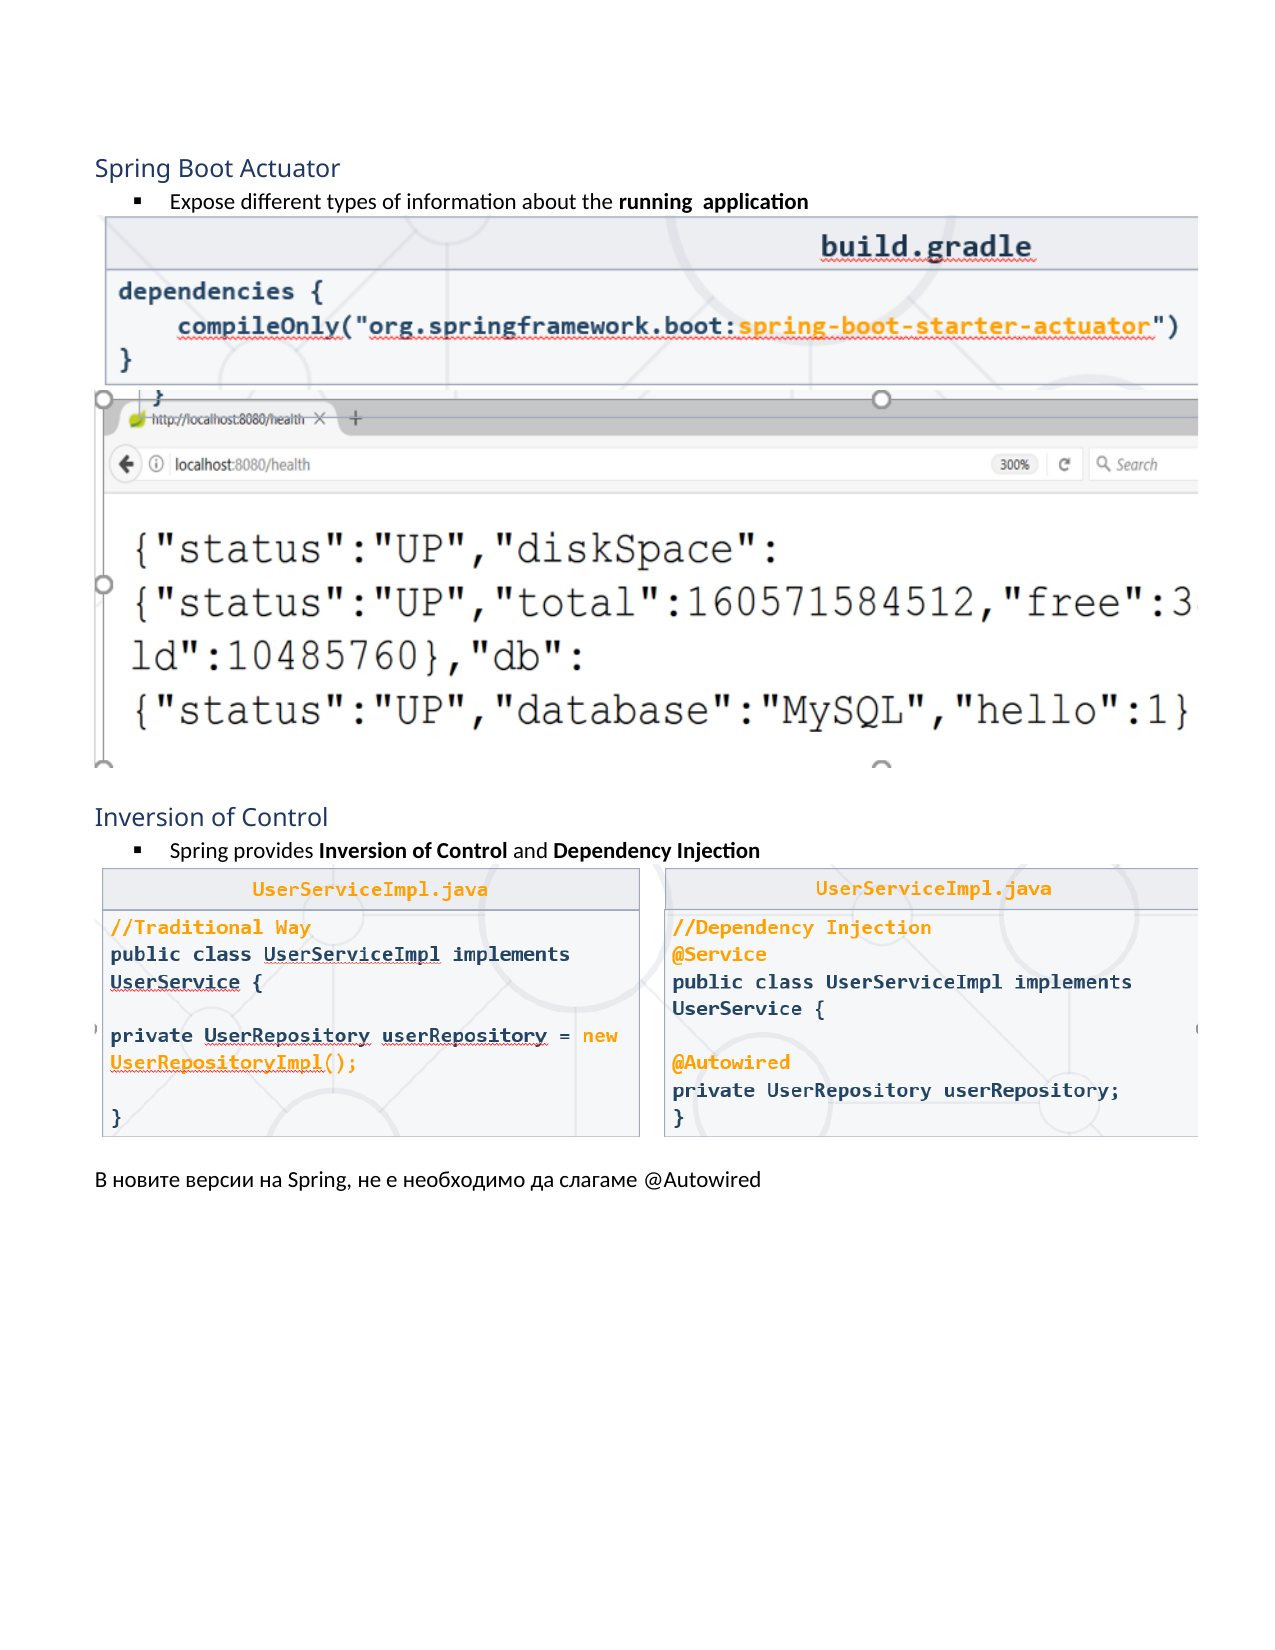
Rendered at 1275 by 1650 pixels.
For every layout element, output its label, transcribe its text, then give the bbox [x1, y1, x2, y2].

text В новите версии на Spring, не е необходимо да слагаме @Autowired [94, 1165, 1198, 1193]
picture [94, 215, 1199, 768]
subtitle Inversion of Control [94, 799, 1198, 833]
list Spring provides Inversion of Control and Dependency Injection [132, 836, 1198, 864]
picture [94, 864, 1199, 1137]
subtitle Spring Boot Actuator [94, 150, 1198, 184]
list Expose different types of information about the running application [132, 187, 1198, 215]
